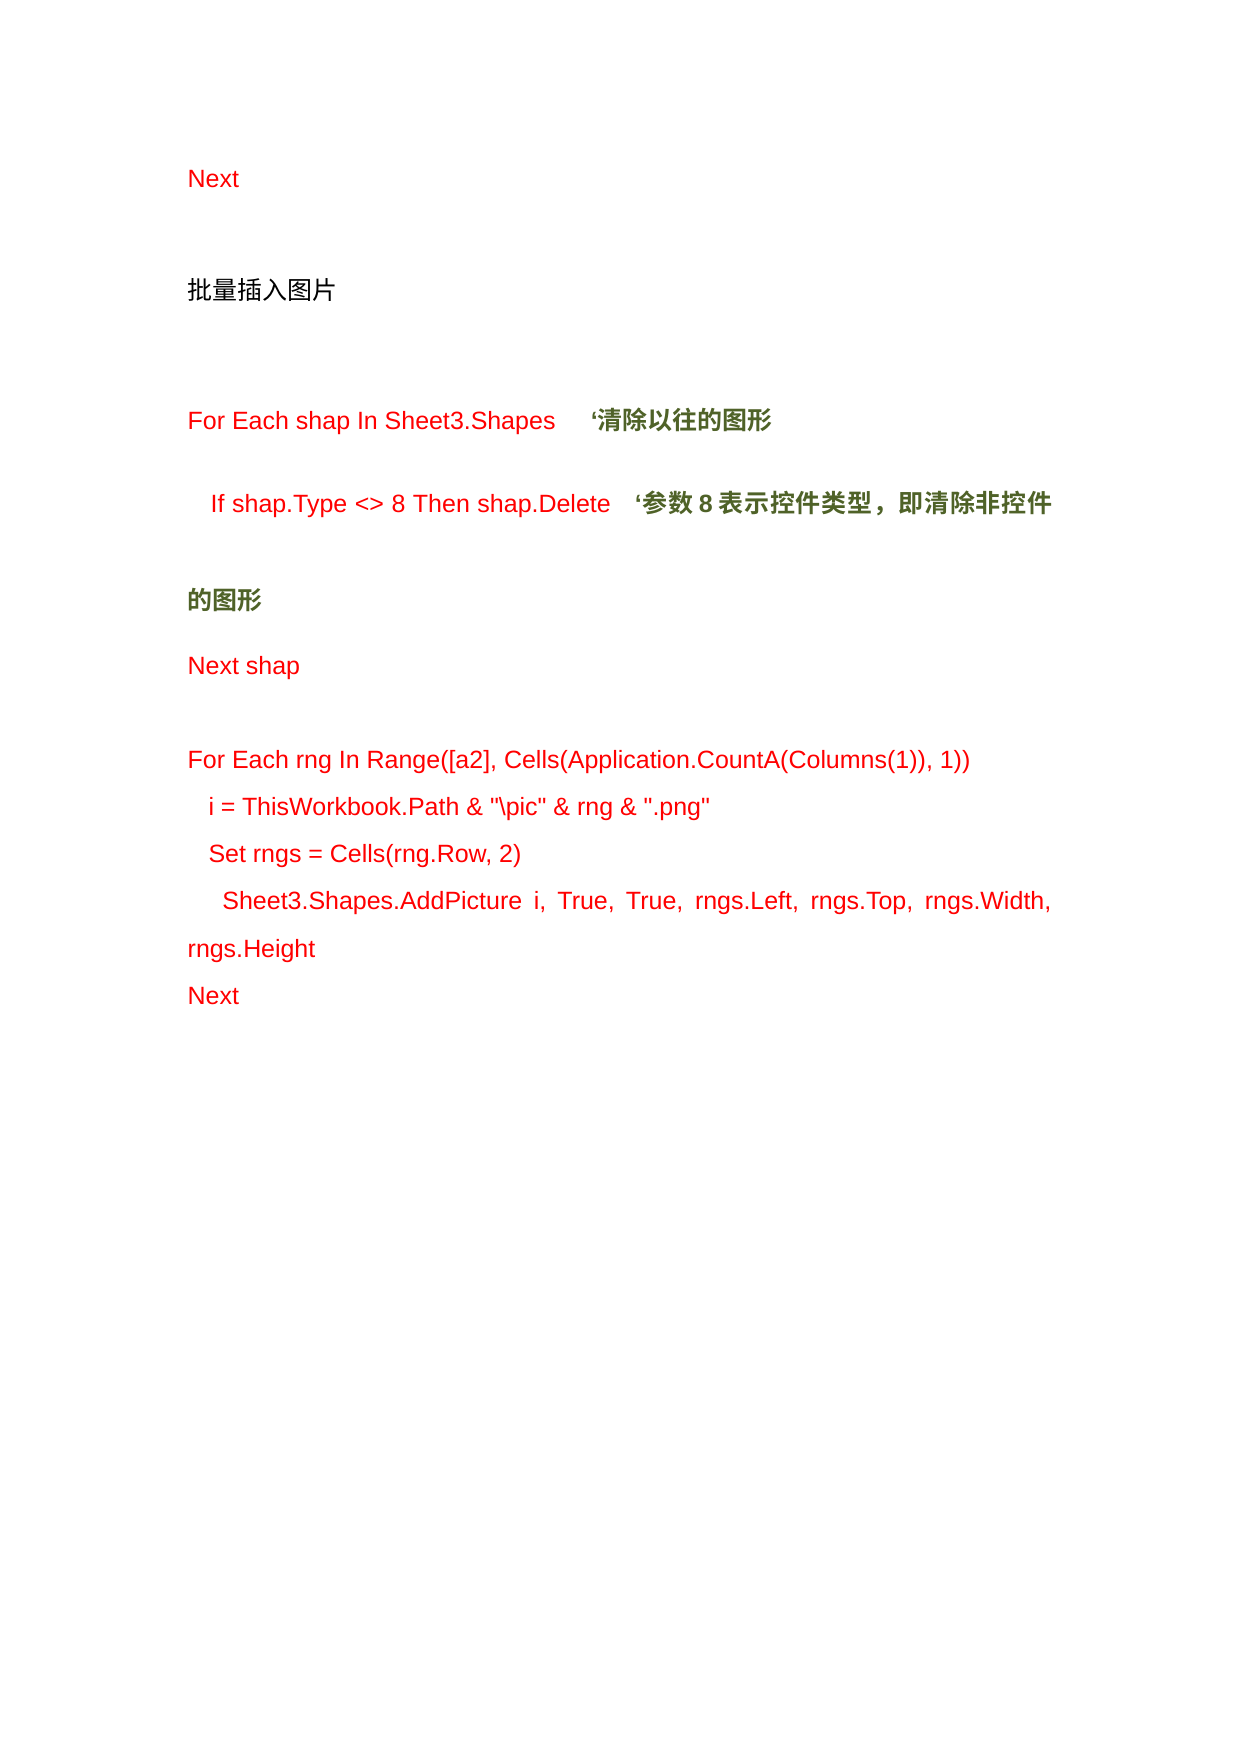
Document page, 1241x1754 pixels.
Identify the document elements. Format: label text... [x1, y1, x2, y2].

text For Each rng In Range([a2], Cells(Application.CountA(Columns(1)), 1)) [187, 743, 1053, 776]
text 批量插入图片 [187, 256, 1053, 321]
text Next [187, 979, 1053, 1012]
text Next shap [187, 649, 1053, 682]
text Set rngs = Cells(rng.Row, 2) [187, 837, 1053, 869]
text If shap.Type <> 8 Then shap.Delete ‘参数8表示控件类型，即清除非控件的图形 [187, 469, 1053, 631]
text For Each shap In Sheet3.Shapes ‘清除以往的图形 [187, 386, 1053, 451]
text i = ThisWorkbook.Path & "\pic" & rng & ".png" [187, 790, 1053, 823]
text Next [187, 162, 1053, 194]
text Sheet3.Shapes.AddPicture i, True, True, rngs.Left, rngs.Top, rngs.Width, rngs.Height [187, 884, 1053, 965]
